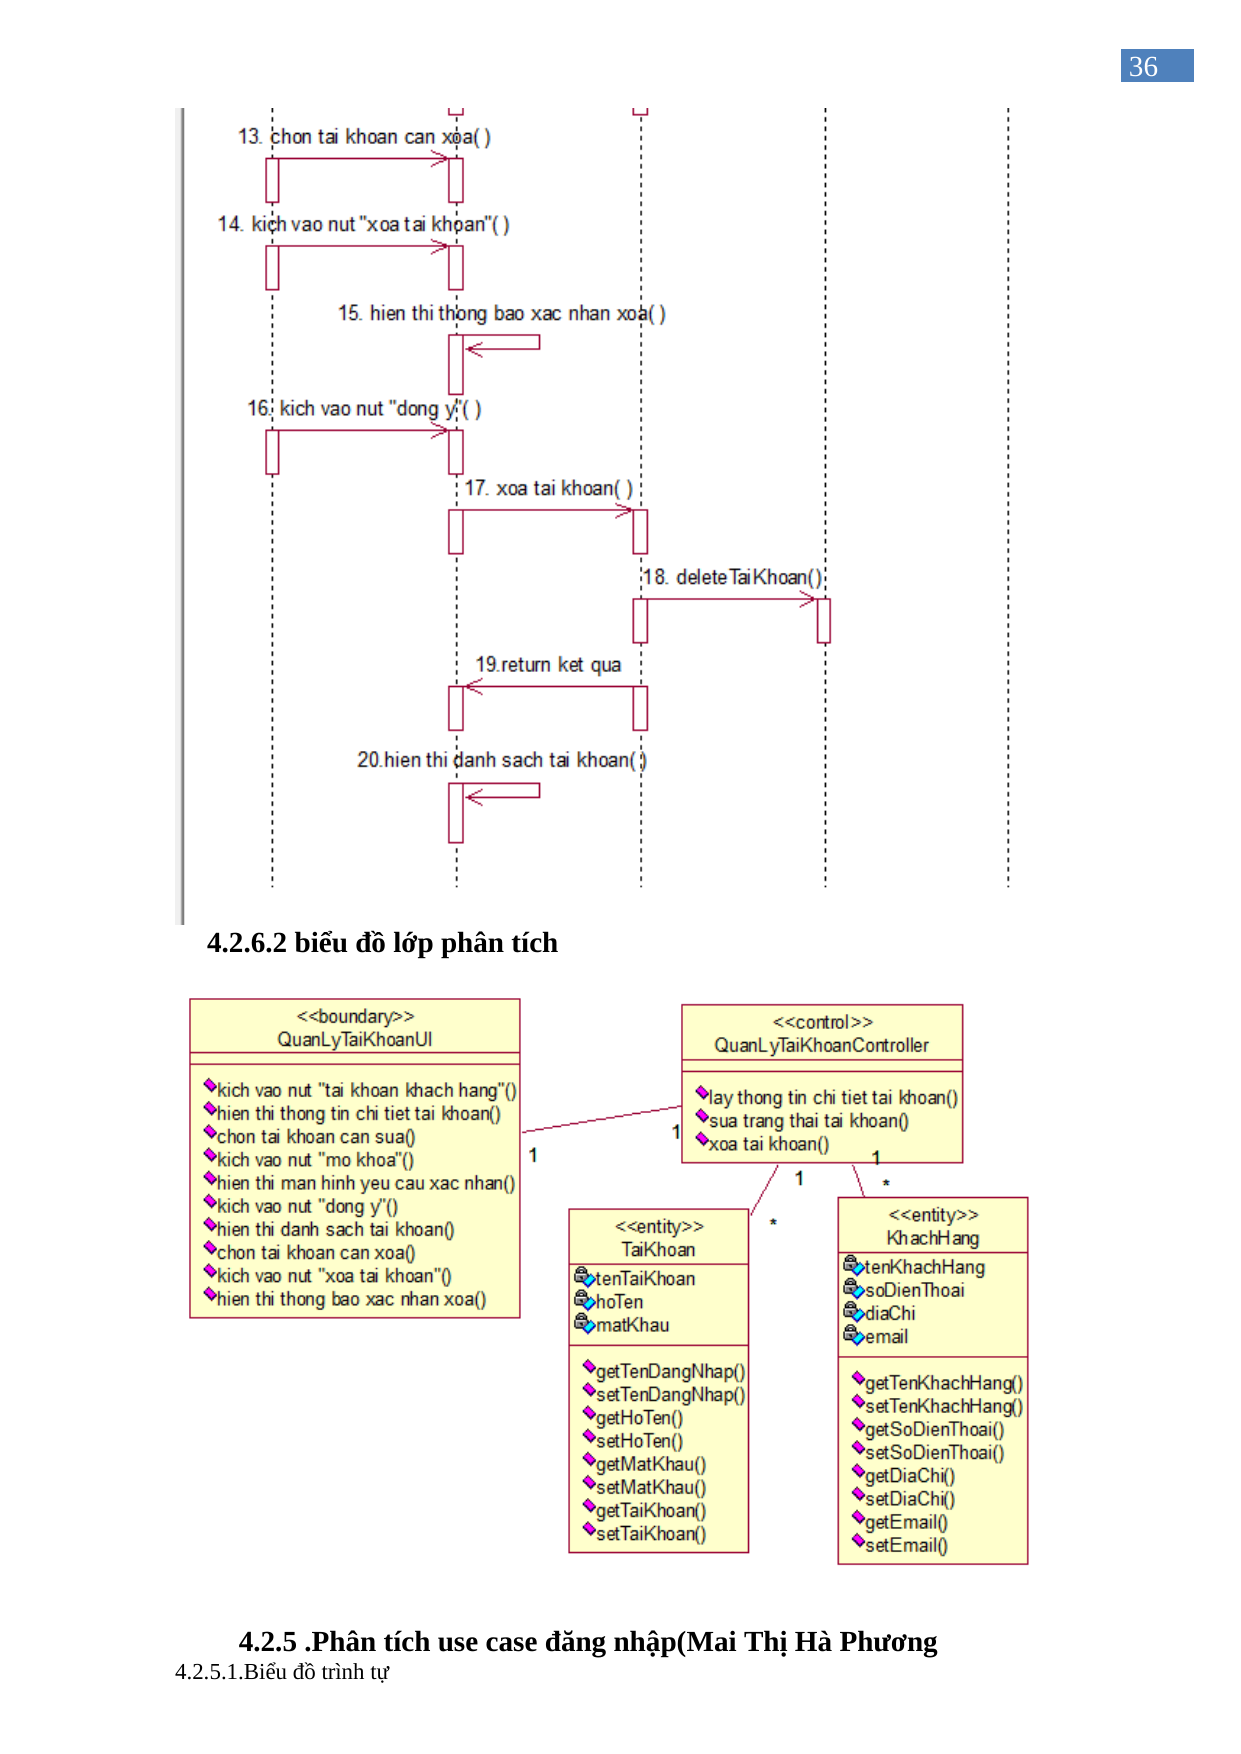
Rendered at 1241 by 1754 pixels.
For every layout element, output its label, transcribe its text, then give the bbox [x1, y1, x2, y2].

text 4.2.5.1.Biểu đồ trình tự [175, 1658, 1136, 1684]
picture [175, 984, 1036, 1568]
subtitle 4.2.6.2 biểu đồ lớp phân tích [207, 925, 1136, 958]
picture [175, 108, 1064, 925]
subtitle 4.2.5 .Phân tích use case đăng nhập(Mai Thị Hà Phương [207, 1624, 1136, 1658]
